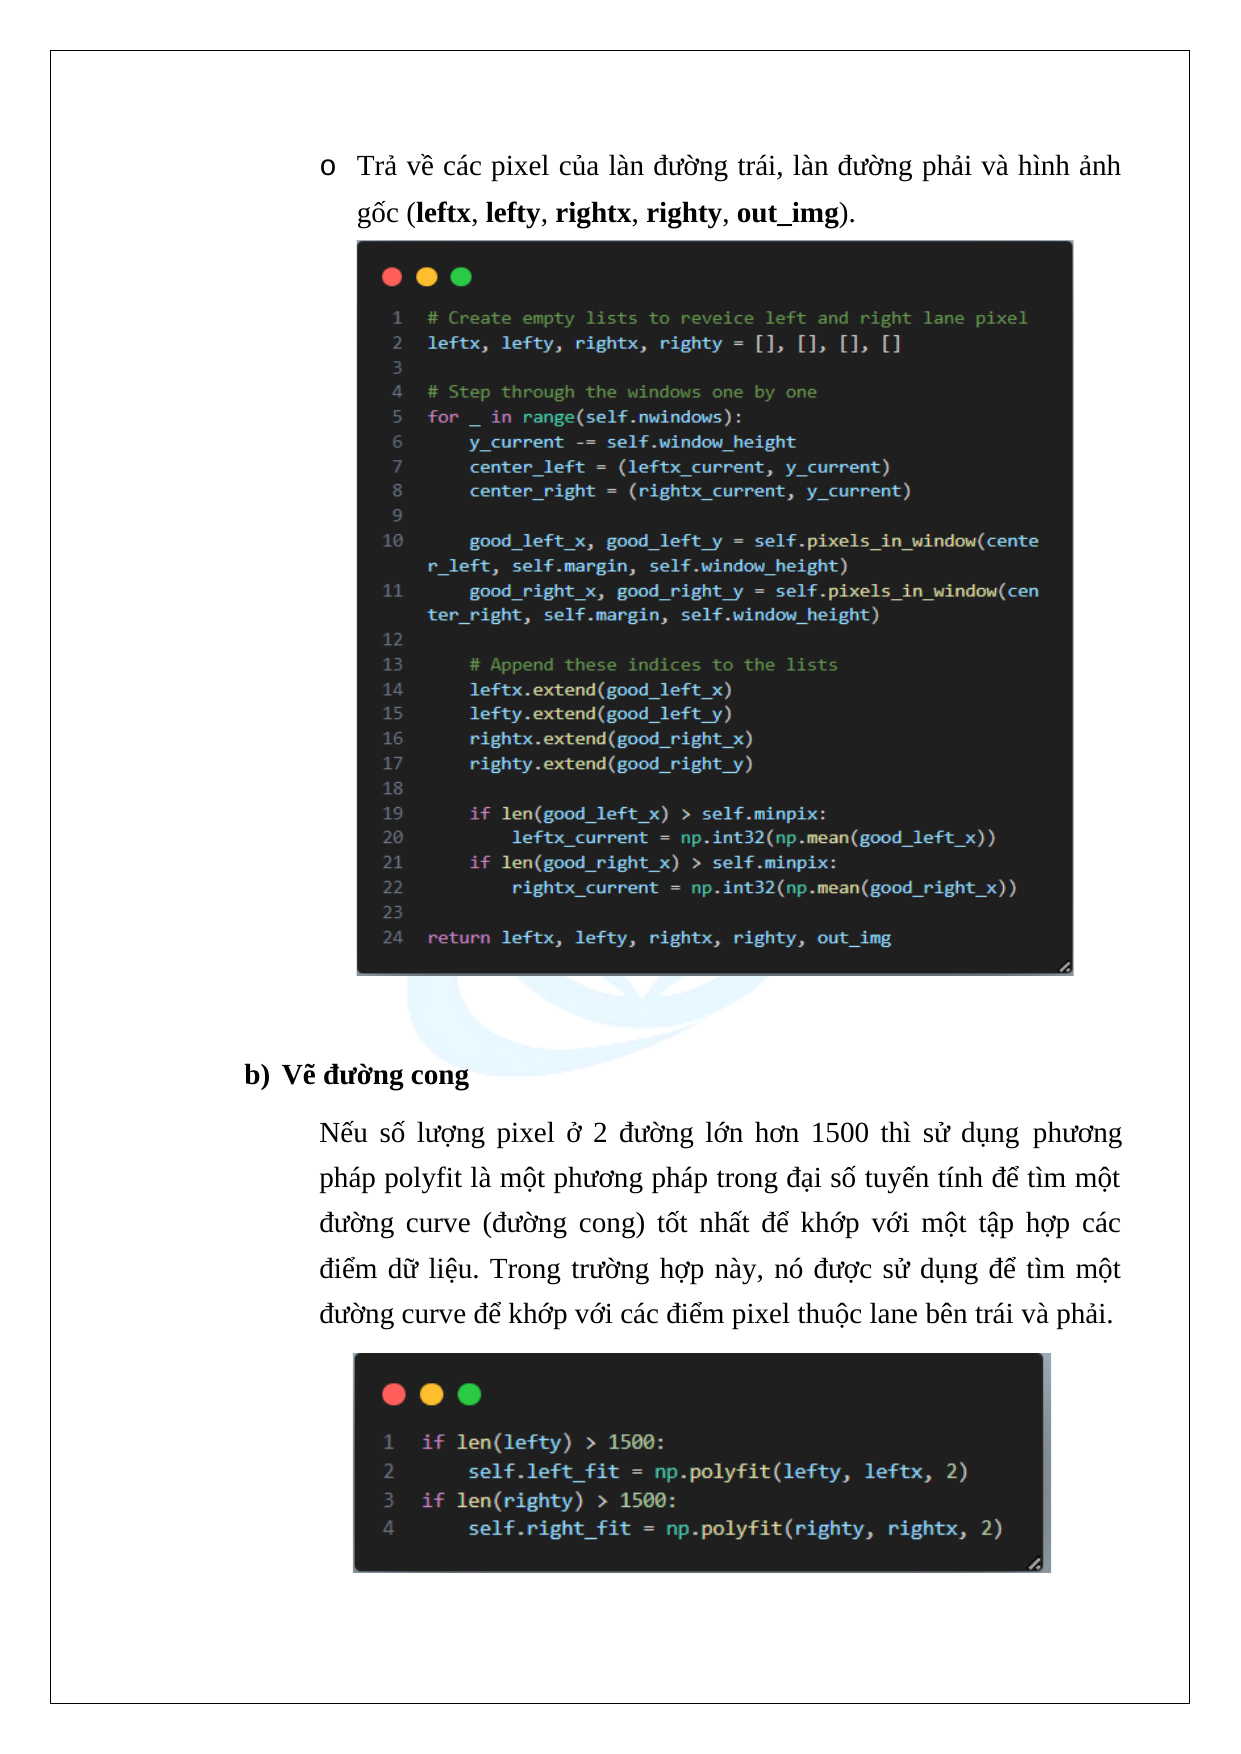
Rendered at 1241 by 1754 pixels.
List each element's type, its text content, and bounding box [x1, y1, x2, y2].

list Trả về các pixel của làn đường trái, làn đường phải và hình ảnh gốc (leftx, lefty, rightx, righty, out_img). [319, 148, 1122, 229]
picture [356, 240, 1074, 976]
picture [352, 1353, 1052, 1573]
text Nếu số lượng pixel ở 2 đường lớn hơn 1500 thì sử dụng phương pháp polyfit là một phương pháp trong đại số tuyến tính để tìm một đường curve (đường cong) tốt nhất để khớp với một tập hợp các điểm dữ liệu. Trong trường hợp này, nó được sử dụng để tìm một đường curve để khớp với các điểm pixel thuộc lane bên trái và phải. [319, 1115, 1122, 1329]
subtitle Vẽ đường cong [244, 1057, 1122, 1091]
